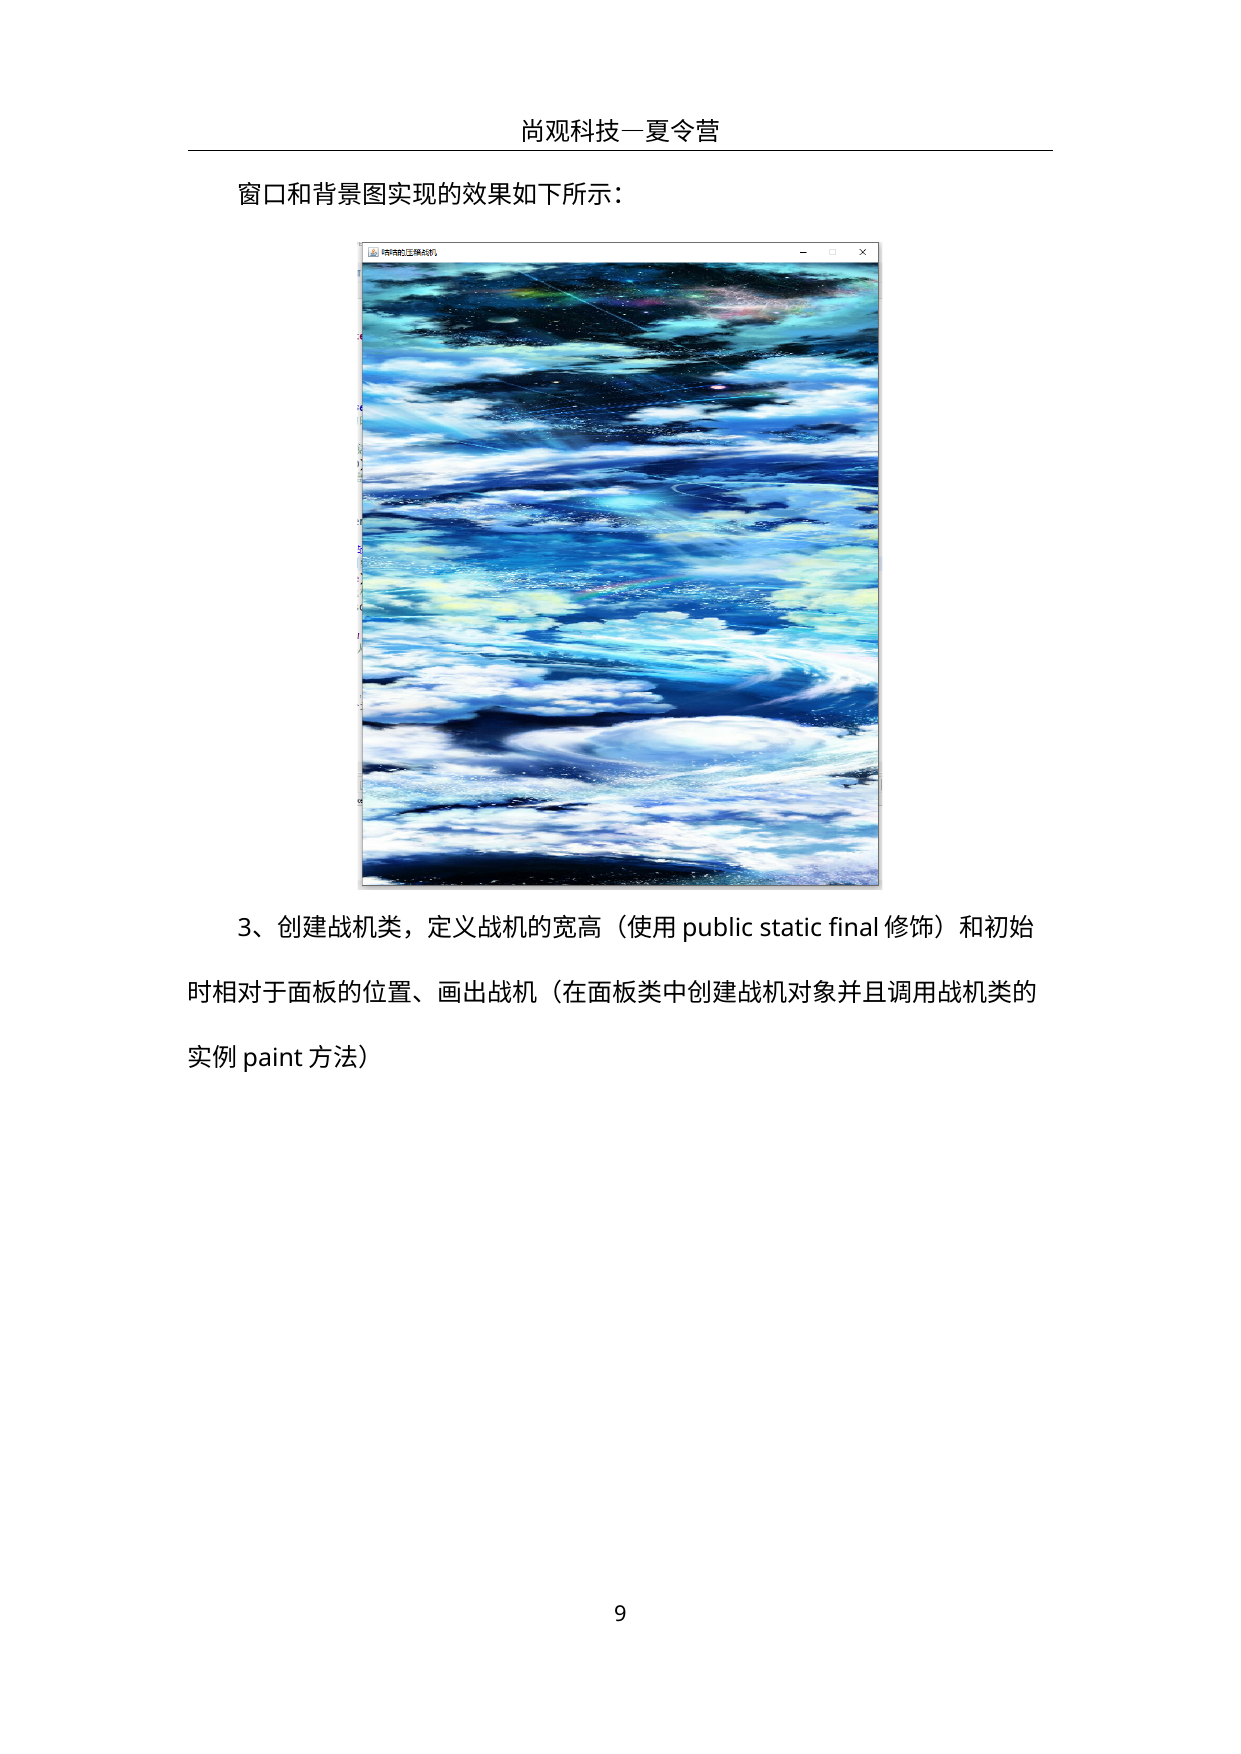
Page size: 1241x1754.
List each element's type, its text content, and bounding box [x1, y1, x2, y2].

picture [357, 242, 883, 890]
text 3、创建战机类，定义战机的宽高（使用public static final修饰）和初始时相对于面板的位置、画出战机（在面板类中创建战机对象并且调用战机类的实例paint方法） [187, 893, 1053, 1088]
text 窗口和背景图实现的效果如下所示： [187, 160, 1053, 225]
